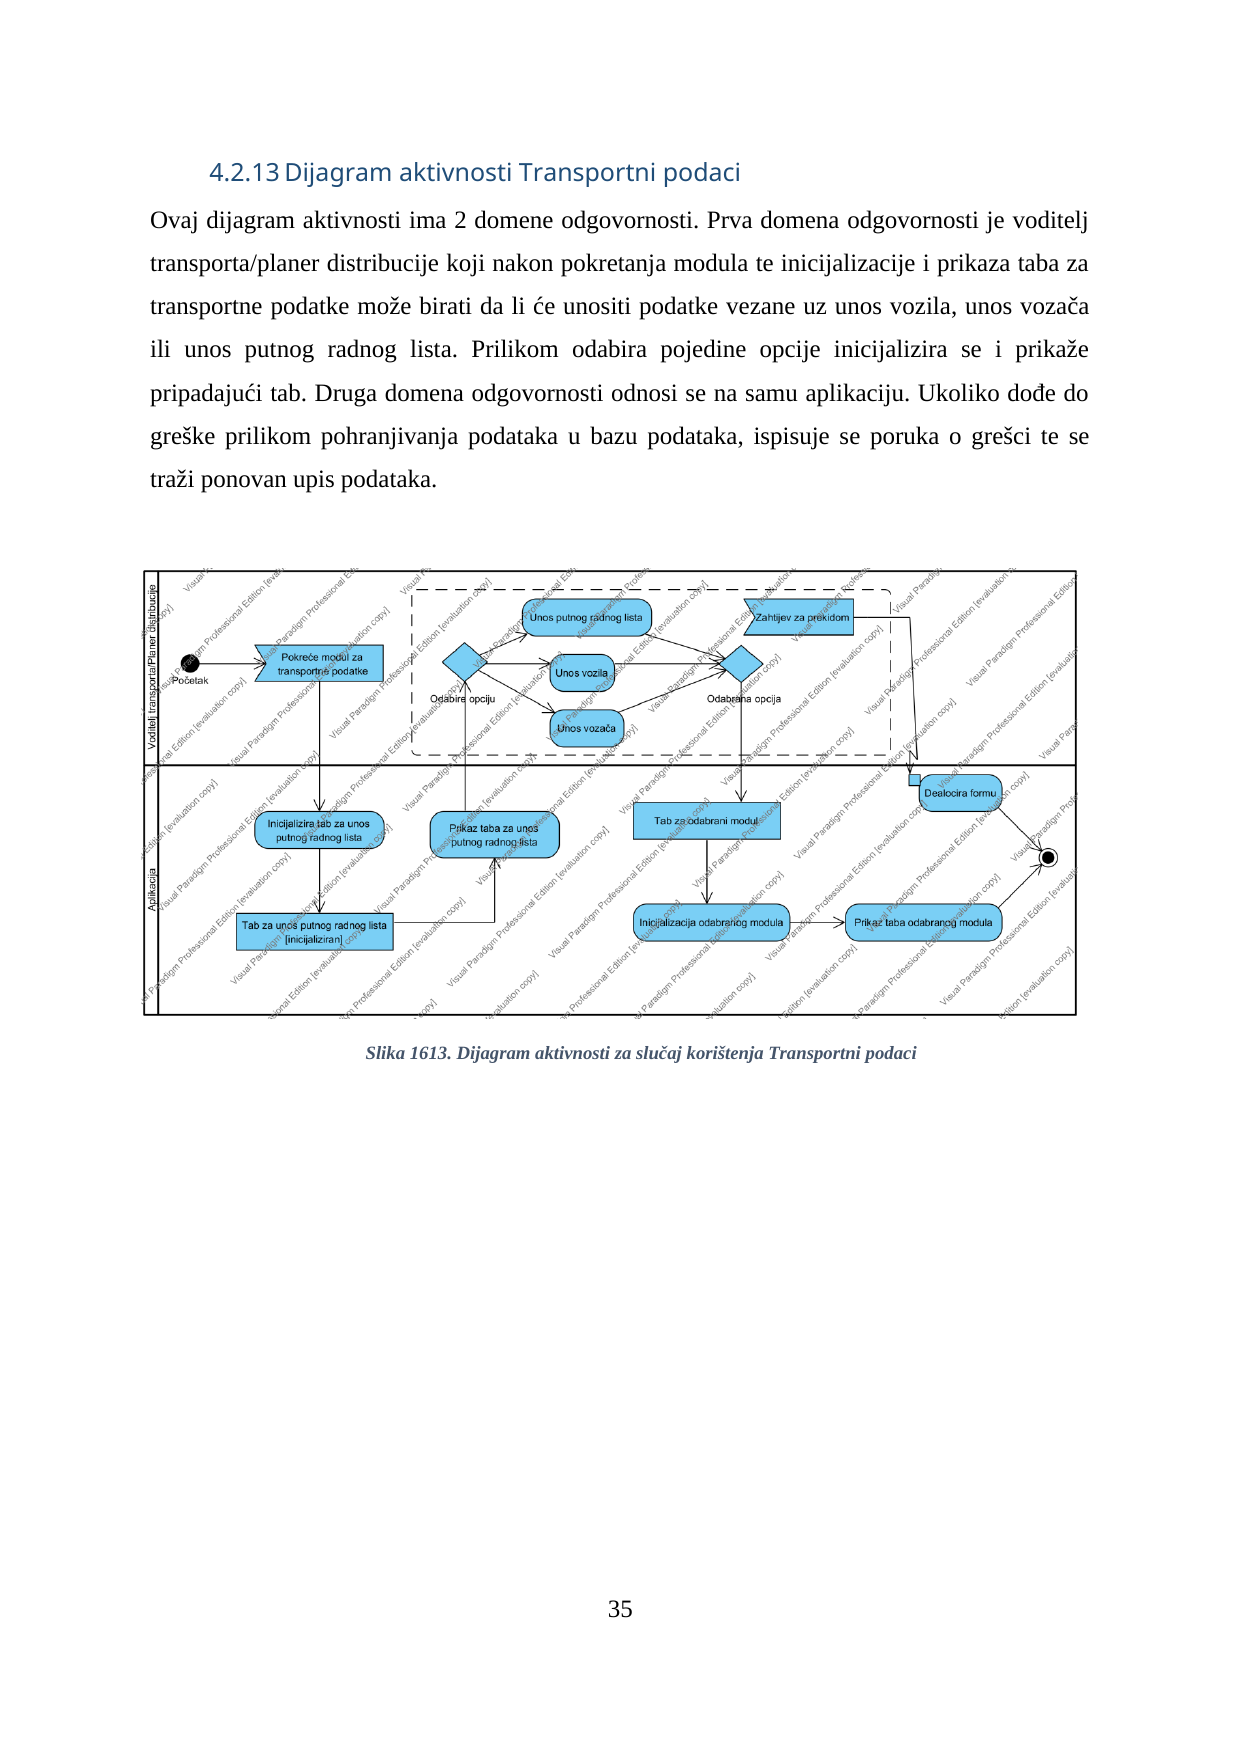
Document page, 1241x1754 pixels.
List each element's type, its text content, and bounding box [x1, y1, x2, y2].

text Ovaj dijagram aktivnosti ima 2 domene odgovornosti. Prva domena odgovornosti je voditelj transporta/planer distribucije koji nakon pokretanja modula te inicijalizacije i prikaza taba za transportne podatke može birati da li će unositi podatke vezane uz unos vozila, unos vozača ili unos putnog radnog lista. Prilikom odabira pojedine opcije inicijalizira se i prikaže pripadajući tab. Druga domena odgovornosti odnosi se na samu aplikaciju. Ukoliko dođe do greške prilikom pohranjivanja podataka u bazu podataka, ispisuje se poruka o grešci te se traži ponovan upis podataka. [150, 205, 1090, 493]
picture [140, 568, 1077, 1018]
subtitle Dijagram aktivnosti Transportni podaci [209, 154, 1090, 188]
